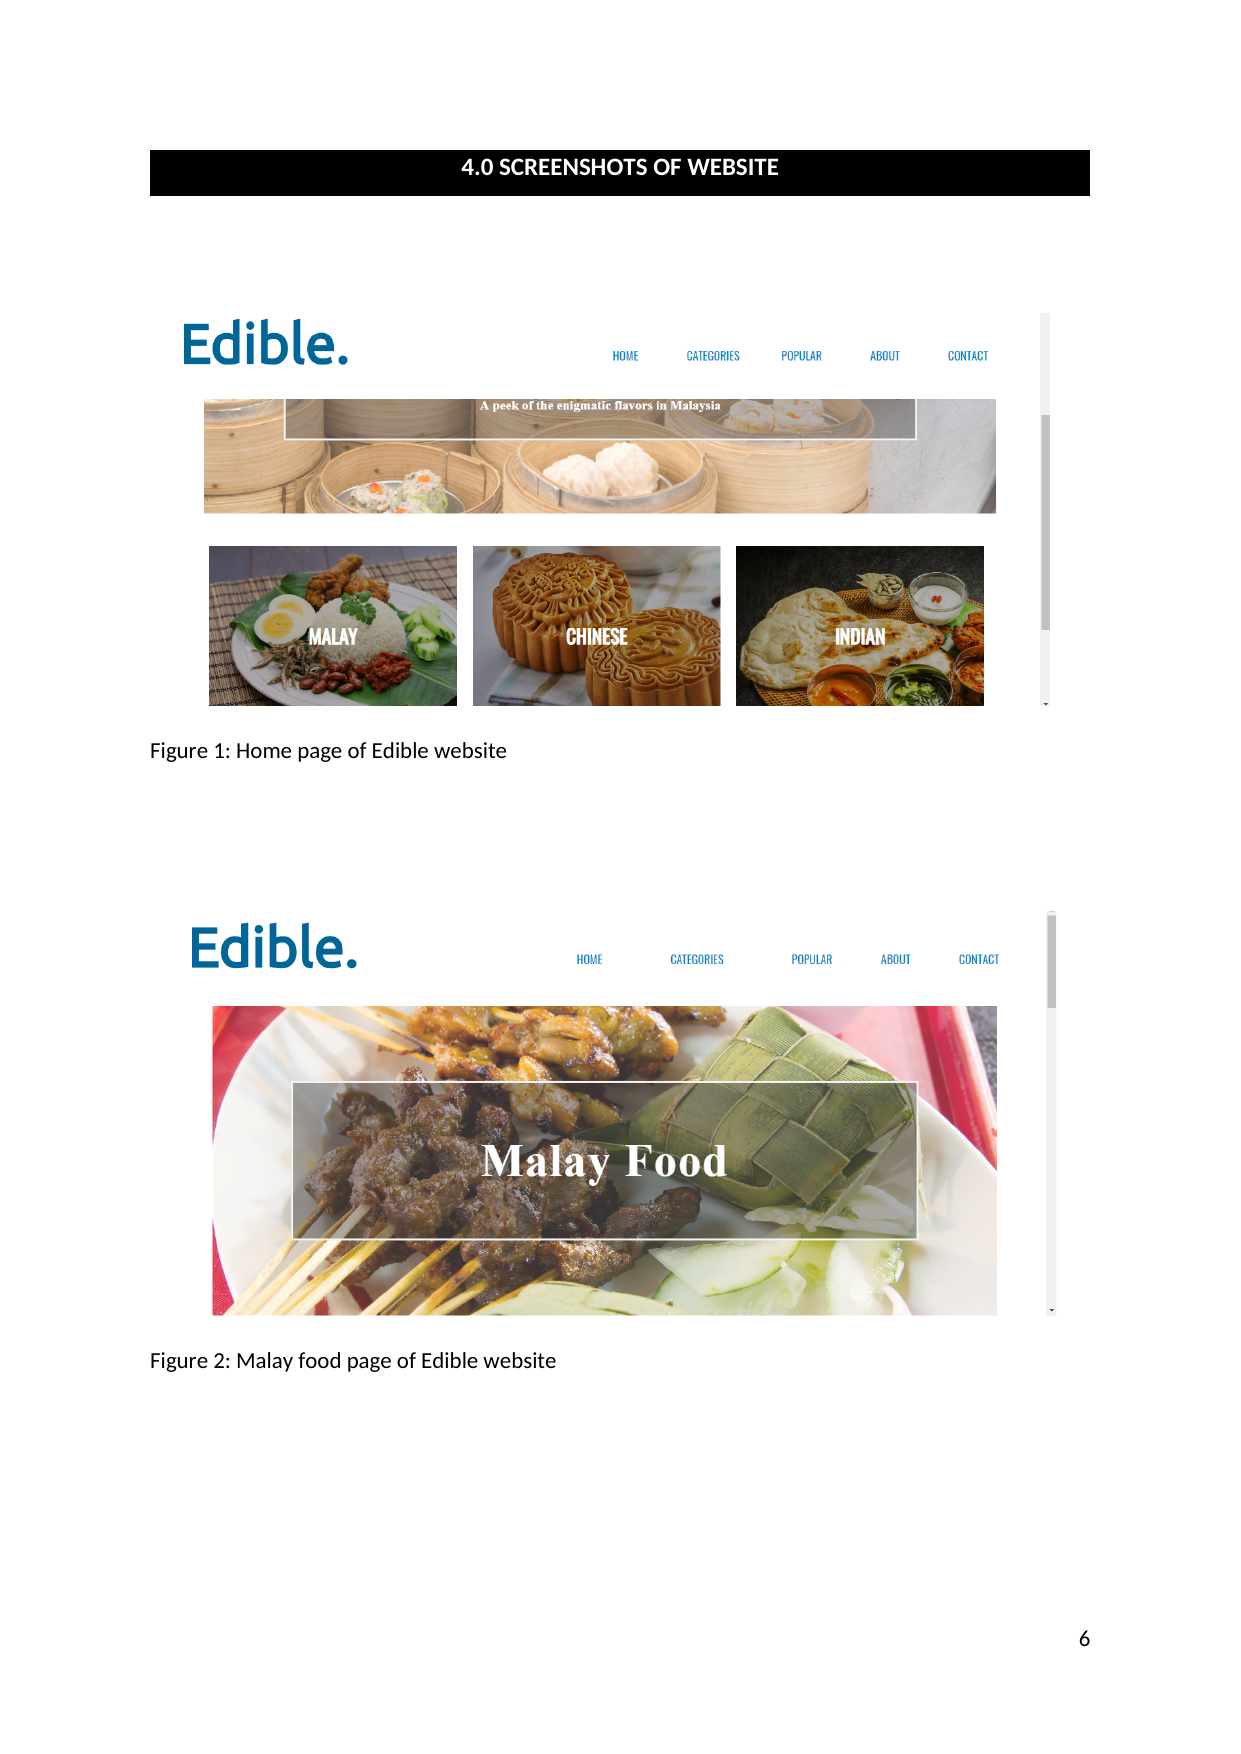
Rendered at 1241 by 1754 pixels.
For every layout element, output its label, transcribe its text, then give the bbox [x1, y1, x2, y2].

picture [160, 313, 1050, 706]
text Figure 1: Home page of Edible website [150, 736, 1090, 764]
table_header 4.0 SCREENSHOTS OF WEBSITE [151, 151, 1089, 195]
text Figure 2: Malay food page of Edible website [150, 1346, 1090, 1374]
picture [170, 911, 1057, 1316]
